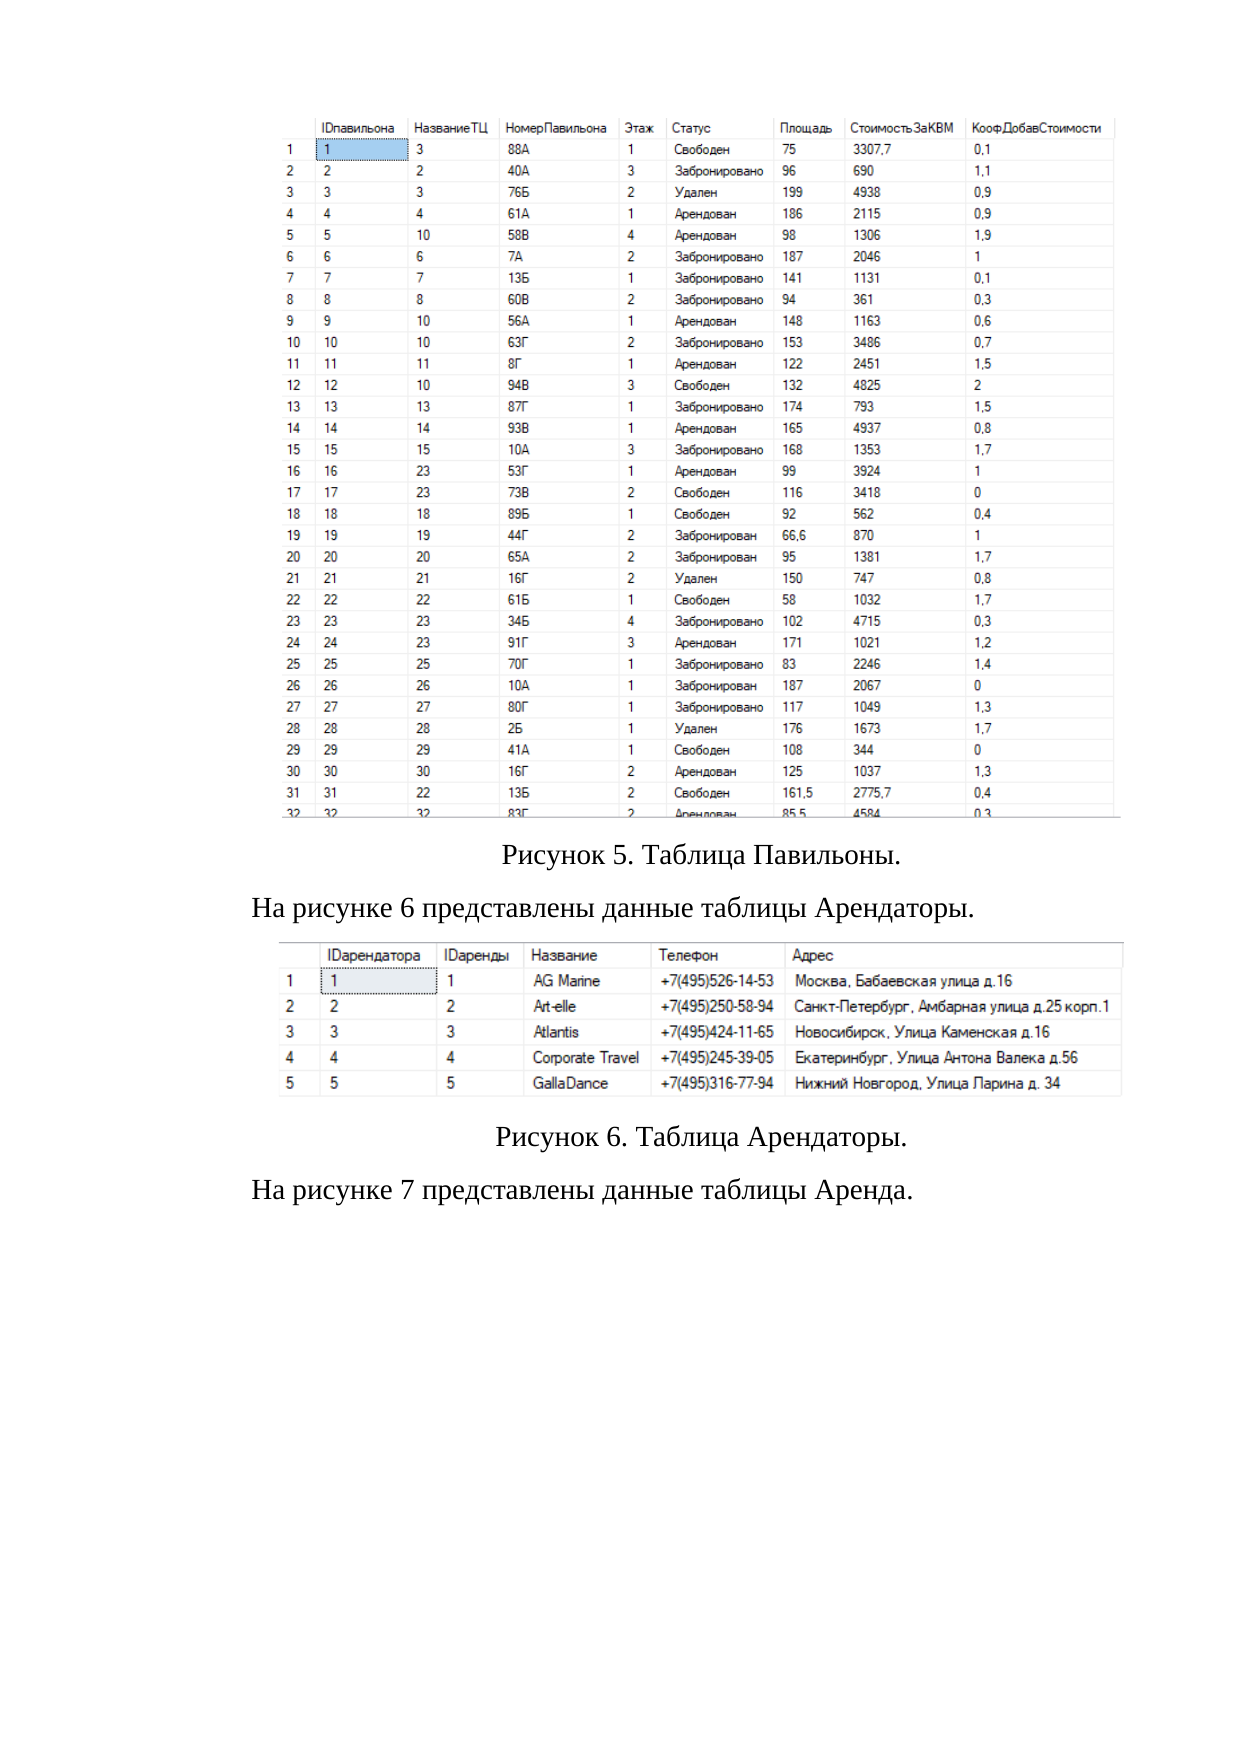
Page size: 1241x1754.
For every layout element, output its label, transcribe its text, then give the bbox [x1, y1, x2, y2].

text На рисунке 7 представлены данные таблицы Аренда. [177, 1172, 1152, 1206]
picture [278, 942, 1124, 1101]
text На рисунке 6 представлены данные таблицы Арендаторы. [177, 890, 1152, 923]
text Рисунок 5. Таблица Павильоны. [177, 837, 1152, 871]
picture [282, 118, 1121, 819]
text Рисунок 6. Таблица Арендаторы. [177, 1119, 1152, 1153]
